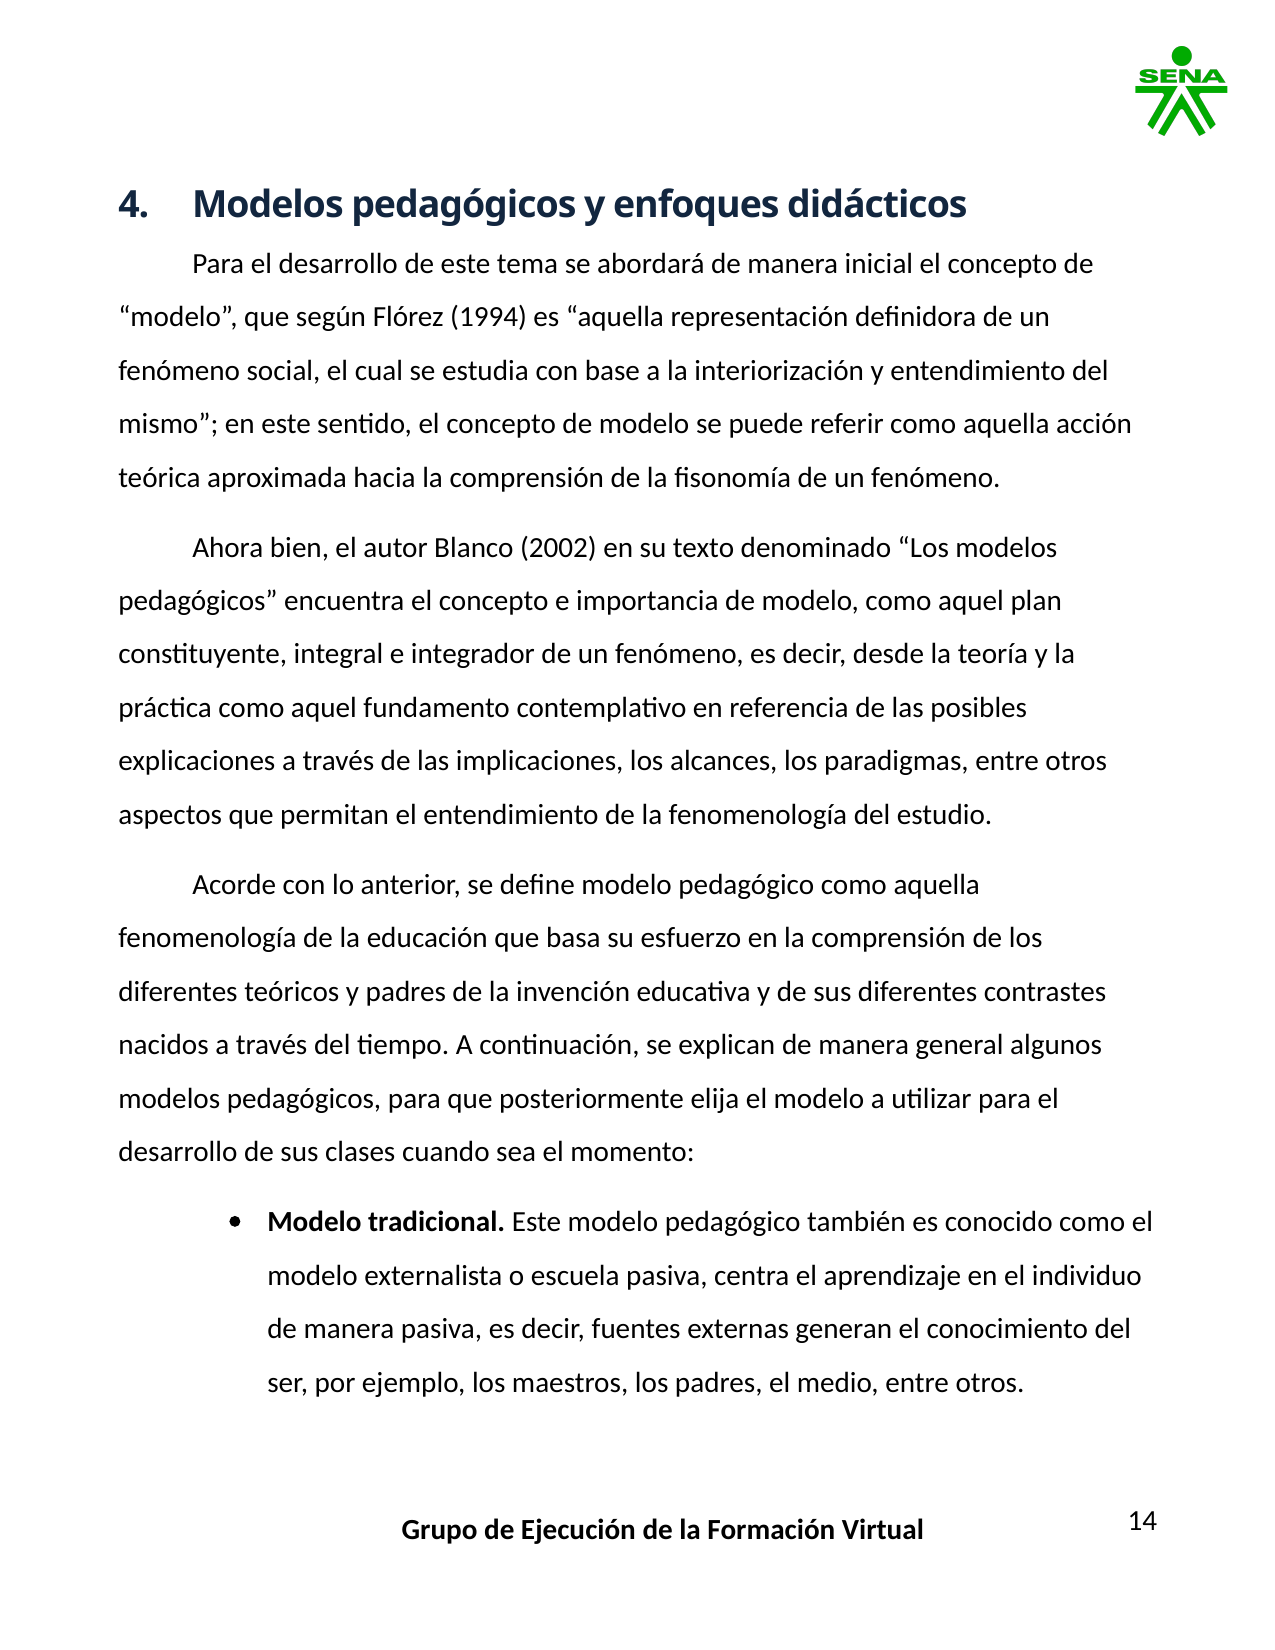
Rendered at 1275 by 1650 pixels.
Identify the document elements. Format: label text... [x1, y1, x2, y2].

list Modelo tradicional. Este modelo pedagógico también es conocido como el modelo externalista o escuela pasiva, centra el aprendizaje en el individuo de manera pasiva, es decir, fuentes externas generan el conocimiento del ser, por ejemplo, los maestros, los padres, el medio, entre otros. [230, 1203, 1157, 1399]
picture [1135, 46, 1228, 136]
text Acorde con lo anterior, se define modelo pedagógico como aquella fenomenología de la educación que basa su esfuerzo en la comprensión de los diferentes teóricos y padres de la invención educativa y de sus diferentes contrastes nacidos a través del tiempo. A continuación, se explican de manera general algunos modelos pedagógicos, para que posteriormente elija el modelo a utilizar para el desarrollo de sus clases cuando sea el momento: [118, 866, 1157, 1169]
text Ahora bien, el autor Blanco (2002) en su texto denominado “Los modelos pedagógicos” encuentra el concepto e importancia de modelo, como aquel plan constituyente, integral e integrador de un fenómeno, es decir, desde la teoría y la práctica como aquel fundamento contemplativo en referencia de las posibles explicaciones a través de las implicaciones, los alcances, los paradigmas, entre otros aspectos que permitan el entendimiento de la fenomenología del estudio. [118, 529, 1157, 832]
text Para el desarrollo de este tema se abordará de manera inicial el concepto de “modelo”, que según Flórez (1994) es “aquella representación definidora de un fenómeno social, el cual se estudia con base a la interiorización y entendimiento del mismo”; en este sentido, el concepto de modelo se puede referir como aquella acción teórica aproximada hacia la comprensión de la fisonomía de un fenómeno. [118, 245, 1157, 494]
subtitle Modelos pedagógicos y enfoques didácticos [118, 177, 1157, 228]
